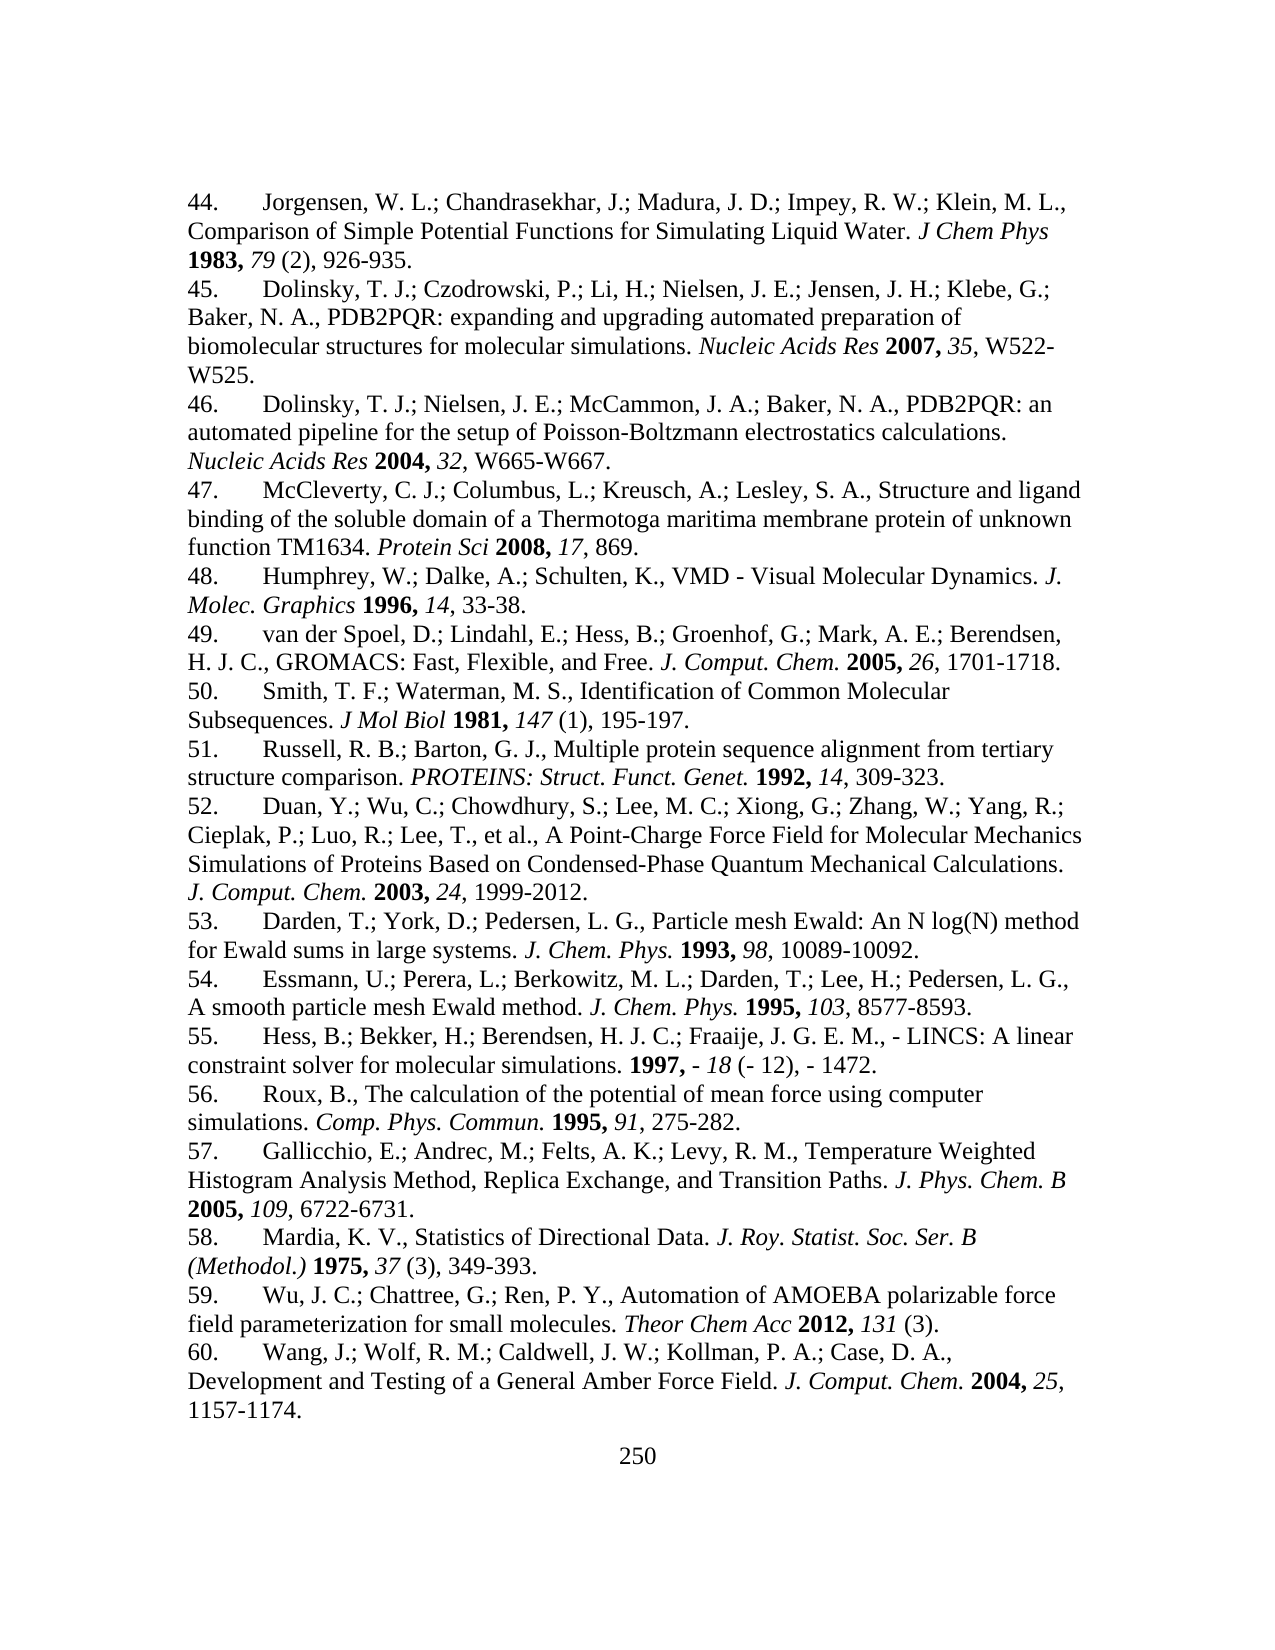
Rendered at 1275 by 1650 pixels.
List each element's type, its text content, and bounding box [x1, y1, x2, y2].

text 54. Essmann, U.; Perera, L.; Berkowitz, M. L.; Darden, T.; Lee, H.; Pedersen, L. G., A smooth particle mesh Ewald method. J. Chem. Phys. 1995, 103, 8577-8593. [187, 964, 1087, 1021]
text 53. Darden, T.; York, D.; Pedersen, L. G., Particle mesh Ewald: An N log(N) method for Ewald sums in large systems. J. Chem. Phys. 1993, 98, 10089-10092. [187, 906, 1087, 964]
text 57. Gallicchio, E.; Andrec, M.; Felts, A. K.; Levy, R. M., Temperature Weighted Histogram Analysis Method, Replica Exchange, and Transition Paths. J. Phys. Chem. B 2005, 109, 6722-6731. [187, 1136, 1087, 1222]
text 49. van der Spoel, D.; Lindahl, E.; Hess, B.; Groenhof, G.; Mark, A. E.; Berendsen, H. J. C., GROMACS: Fast, Flexible, and Free. J. Comput. Chem. 2005, 26, 1701-1718. [187, 619, 1087, 676]
text 51. Russell, R. B.; Barton, G. J., Multiple protein sequence alignment from tertiary structure comparison. PROTEINS: Struct. Funct. Genet. 1992, 14, 309-323. [187, 734, 1087, 791]
text 44. Jorgensen, W. L.; Chandrasekhar, J.; Madura, J. D.; Impey, R. W.; Klein, M. L., Comparison of Simple Potential Functions for Simulating Liquid Water. J Chem Phys 1983, 79 (2), 926-935. [187, 187, 1087, 274]
text 55. Hess, B.; Bekker, H.; Berendsen, H. J. C.; Fraaije, J. G. E. M., - LINCS: A linear constraint solver for molecular simulations. 1997, - 18 (- 12), - 1472. [187, 1021, 1087, 1079]
text 59. Wu, J. C.; Chattree, G.; Ren, P. Y., Automation of AMOEBA polarizable force field parameterization for small molecules. Theor Chem Acc 2012, 131 (3). [187, 1280, 1087, 1337]
text 45. Dolinsky, T. J.; Czodrowski, P.; Li, H.; Nielsen, J. E.; Jensen, J. H.; Klebe, G.; Baker, N. A., PDB2PQR: expanding and upgrading automated preparation of biomolecular structures for molecular simulations. Nucleic Acids Res 2007, 35, W522-W525. [187, 274, 1087, 389]
text 60. Wang, J.; Wolf, R. M.; Caldwell, J. W.; Kollman, P. A.; Case, D. A., Development and Testing of a General Amber Force Field. J. Comput. Chem. 2004, 25, 1157-1174. [187, 1337, 1087, 1424]
text 46. Dolinsky, T. J.; Nielsen, J. E.; McCammon, J. A.; Baker, N. A., PDB2PQR: an automated pipeline for the setup of Poisson-Boltzmann electrostatics calculations. Nucleic Acids Res 2004, 32, W665-W667. [187, 389, 1087, 475]
text 47. McCleverty, C. J.; Columbus, L.; Kreusch, A.; Lesley, S. A., Structure and ligand binding of the soluble domain of a Thermotoga maritima membrane protein of unknown function TM1634. Protein Sci 2008, 17, 869. [187, 475, 1087, 561]
text 48. Humphrey, W.; Dalke, A.; Schulten, K., VMD - Visual Molecular Dynamics. J. Molec. Graphics 1996, 14, 33-38. [187, 561, 1087, 619]
text 56. Roux, B., The calculation of the potential of mean force using computer simulations. Comp. Phys. Commun. 1995, 91, 275-282. [187, 1079, 1087, 1136]
text 52. Duan, Y.; Wu, C.; Chowdhury, S.; Lee, M. C.; Xiong, G.; Zhang, W.; Yang, R.; Cieplak, P.; Luo, R.; Lee, T., et al., A Point-Charge Force Field for Molecular Mechanics Simulations of Proteins Based on Condensed-Phase Quantum Mechanical Calculations. J. Comput. Chem. 2003, 24, 1999-2012. [187, 791, 1087, 906]
text 58. Mardia, K. V., Statistics of Directional Data. J. Roy. Statist. Soc. Ser. B (Methodol.) 1975, 37 (3), 349-393. [187, 1222, 1087, 1280]
text 50. Smith, T. F.; Waterman, M. S., Identification of Common Molecular Subsequences. J Mol Biol 1981, 147 (1), 195-197. [187, 676, 1087, 734]
